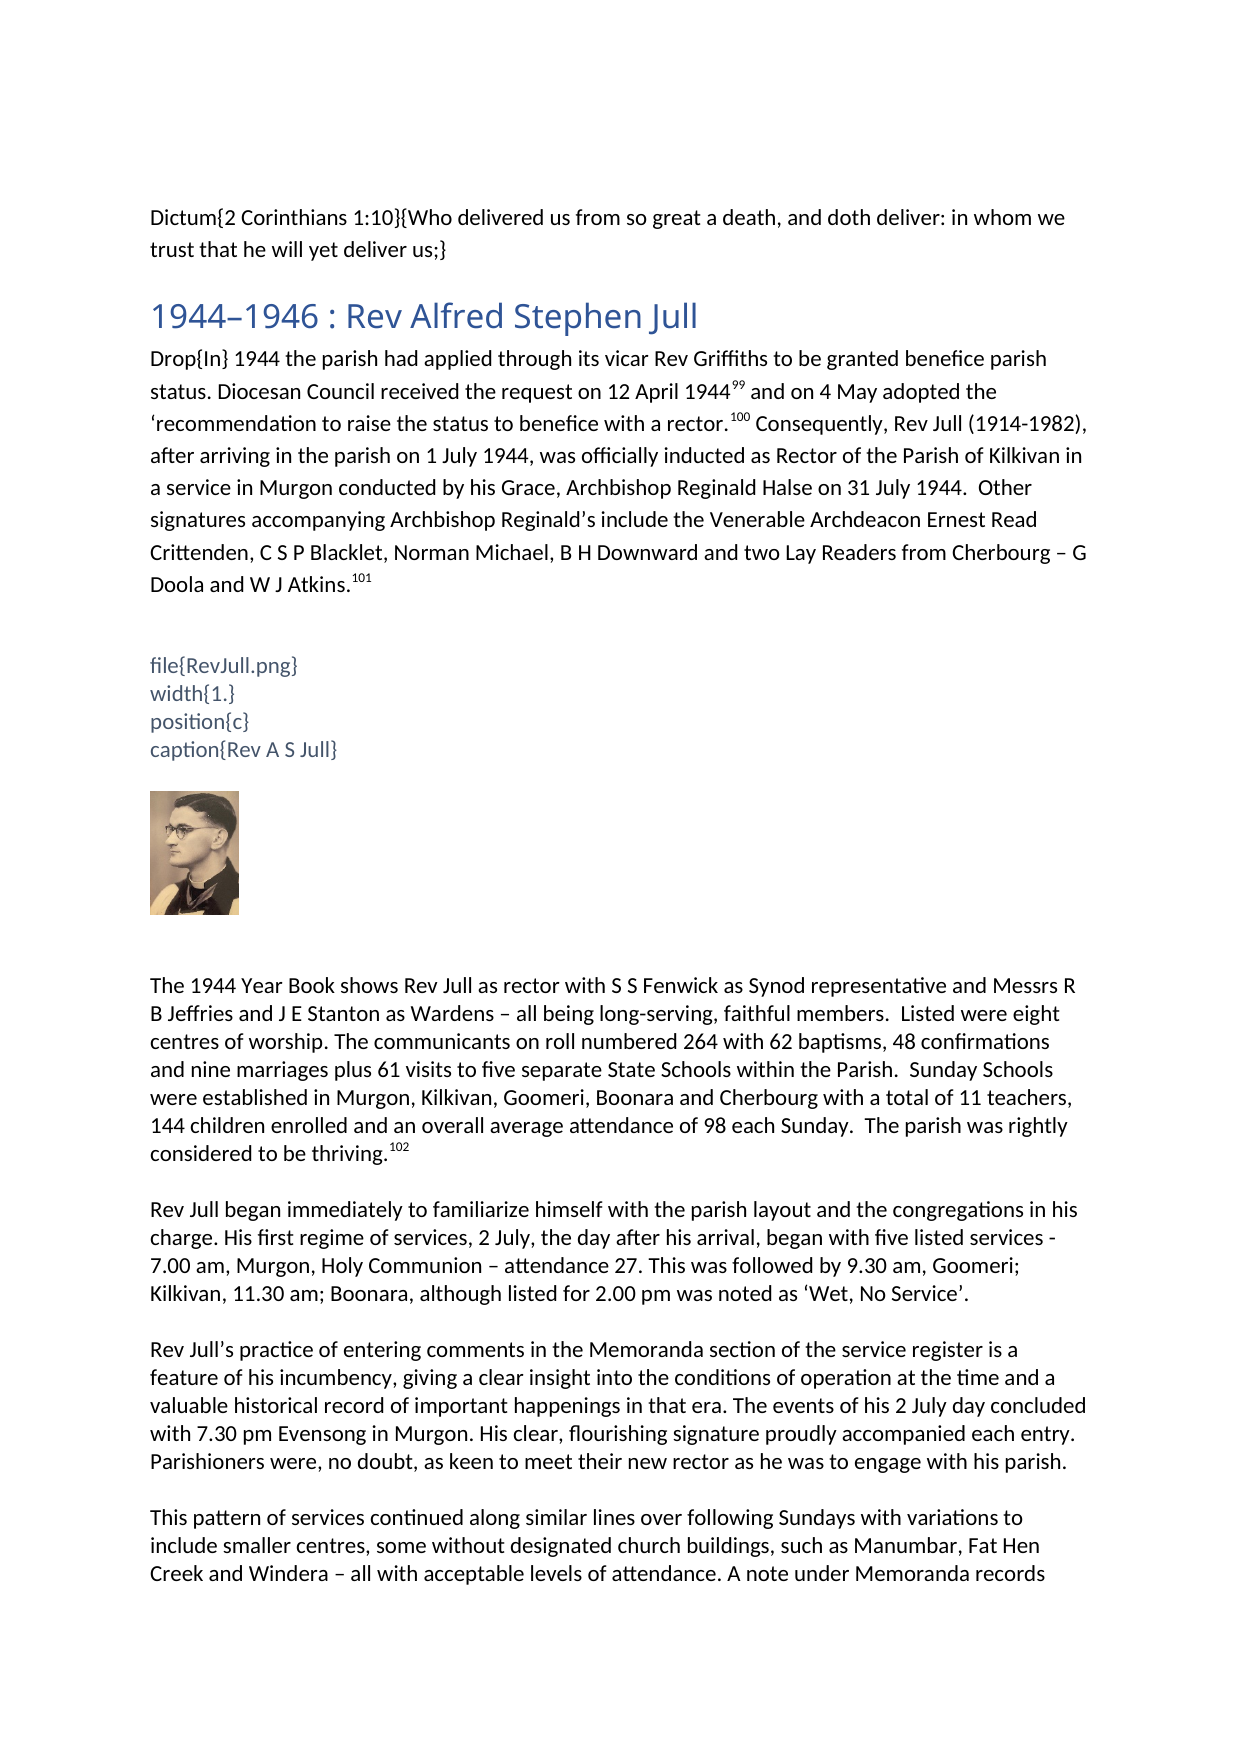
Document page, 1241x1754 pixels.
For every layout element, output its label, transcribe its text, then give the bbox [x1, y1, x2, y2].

text Dictum{2 Corinthians 1:10}{Who delivered us from so great a death, and doth deliver: in whom we trust that he will yet deliver us;} [150, 203, 1090, 263]
text width{1.} [150, 679, 1090, 707]
text position{c} [150, 707, 1090, 735]
text caption{Rev A S Jull} [150, 735, 1090, 763]
text file{RevJull.png} [150, 651, 1090, 679]
text Rev Jull began immediately to familiarize himself with the parish layout and the congregations in his charge. His first regime of services, 2 July, the day after his arrival, began with five listed services - 7.00 am, Murgon, Holy Communion – attendance 27. This was followed by 9.30 am, Goomeri; Kilkivan, 11.30 am; Boonara, although listed for 2.00 pm was noted as ‘Wet, No Service’. [150, 1195, 1090, 1307]
text Drop{In} 1944 the parish had applied through its vicar Rev Griffiths to be granted benefice parish status. Diocesan Council received the request on 12 April 1944 and on 4 May adopted the ‘recommendation to raise the status to benefice with a rector. Consequently, Rev Jull (1914-1982), after arriving in the parish on 1 July 1944, was officially inducted as Rector of the Parish of Kilkivan in a service in Murgon conducted by his Grace, Archbishop Reginald Halse on 31 July 1944. Other signatures accompanying Archbishop Reginald’s include the Venerable Archdeacon Ernest Read Crittenden, C S P Blacklet, Norman Michael, B H Downward and two Lay Readers from Cherbourg – G Doola and W J Atkins. [150, 344, 1090, 598]
text Rev Jull’s practice of entering comments in the Memoranda section of the service register is a feature of his incumbency, giving a clear insight into the conditions of operation at the time and a valuable historical record of important happenings in that era. The events of his 2 July day concluded with 7.30 pm Evensong in Murgon. His clear, flourishing signature proudly accompanied each entry. Parishioners were, no doubt, as keen to meet their new rector as he was to engage with his parish. [150, 1335, 1090, 1475]
picture [150, 791, 239, 915]
text The 1944 Year Book shows Rev Jull as rector with S S Fenwick as Synod representative and Messrs R B Jeffries and J E Stanton as Wardens – all being long-serving, faithful members. Listed were eight centres of worship. The communicants on roll numbered 264 with 62 baptisms, 48 confirmations and nine marriages plus 61 visits to five separate State Schools within the Parish. Sunday Schools were established in Murgon, Kilkivan, Goomeri, Boonara and Cherbourg with a total of 11 teachers, 144 children enrolled and an overall average attendance of 98 each Sunday. The parish was rightly considered to be thriving. [150, 971, 1090, 1167]
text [150, 1503, 1090, 1587]
subtitle 1944–1946 : Rev Alfred Stephen Jull [150, 292, 1090, 338]
